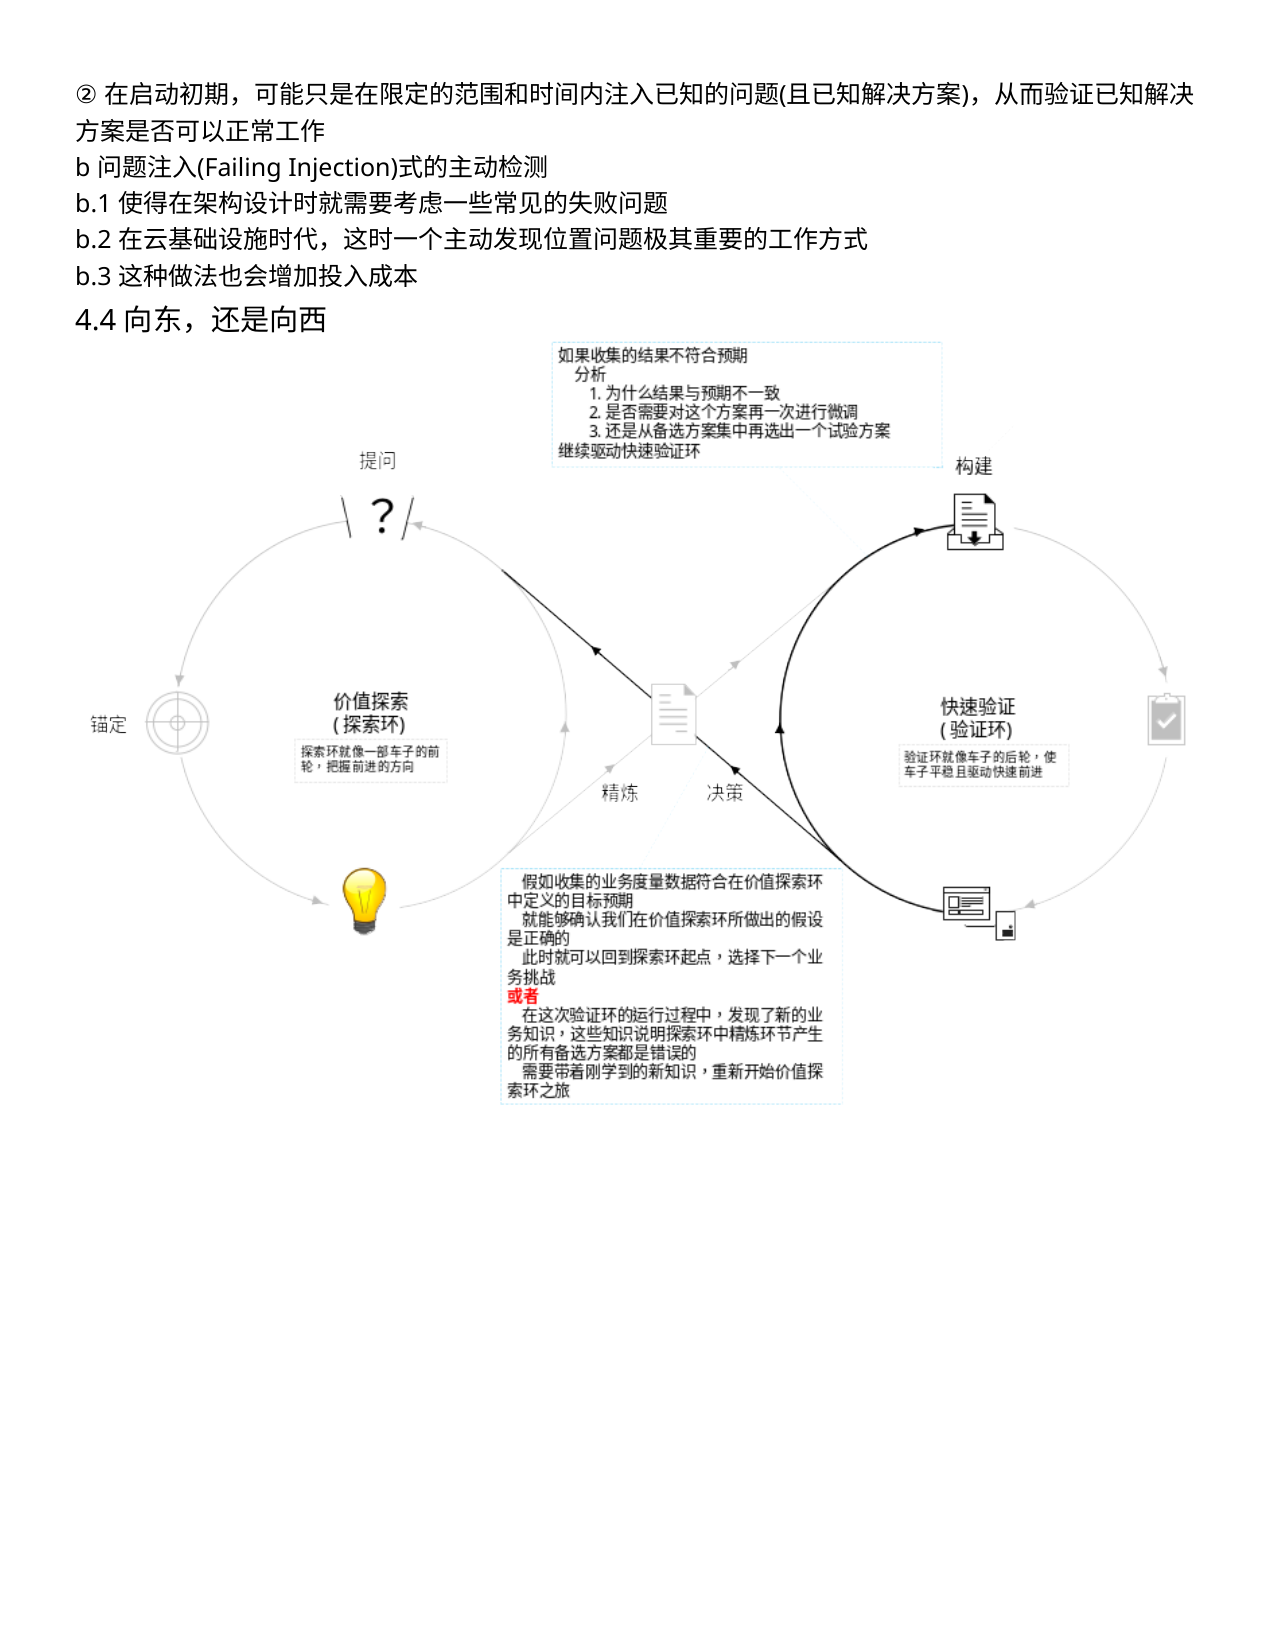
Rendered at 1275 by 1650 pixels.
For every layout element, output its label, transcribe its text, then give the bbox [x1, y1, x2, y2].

text 这种做法也会增加投入成本 [75, 256, 1200, 292]
text 在云基础设施时代，这时一个主动发现位置问题极其重要的工作方式 [75, 220, 1200, 256]
subtitle 向东，还是向西 [75, 297, 1200, 339]
text 在启动初期，可能只是在限定的范围和时间内注入已知的问题(且已知解决方案)，从而验证已知解决方案是否可以正常工作 [75, 75, 1200, 147]
text 问题注入(Failing Injection)式的主动检测 [75, 147, 1200, 184]
text 使得在架构设计时就需要考虑一些常见的失败问题 [75, 184, 1200, 220]
